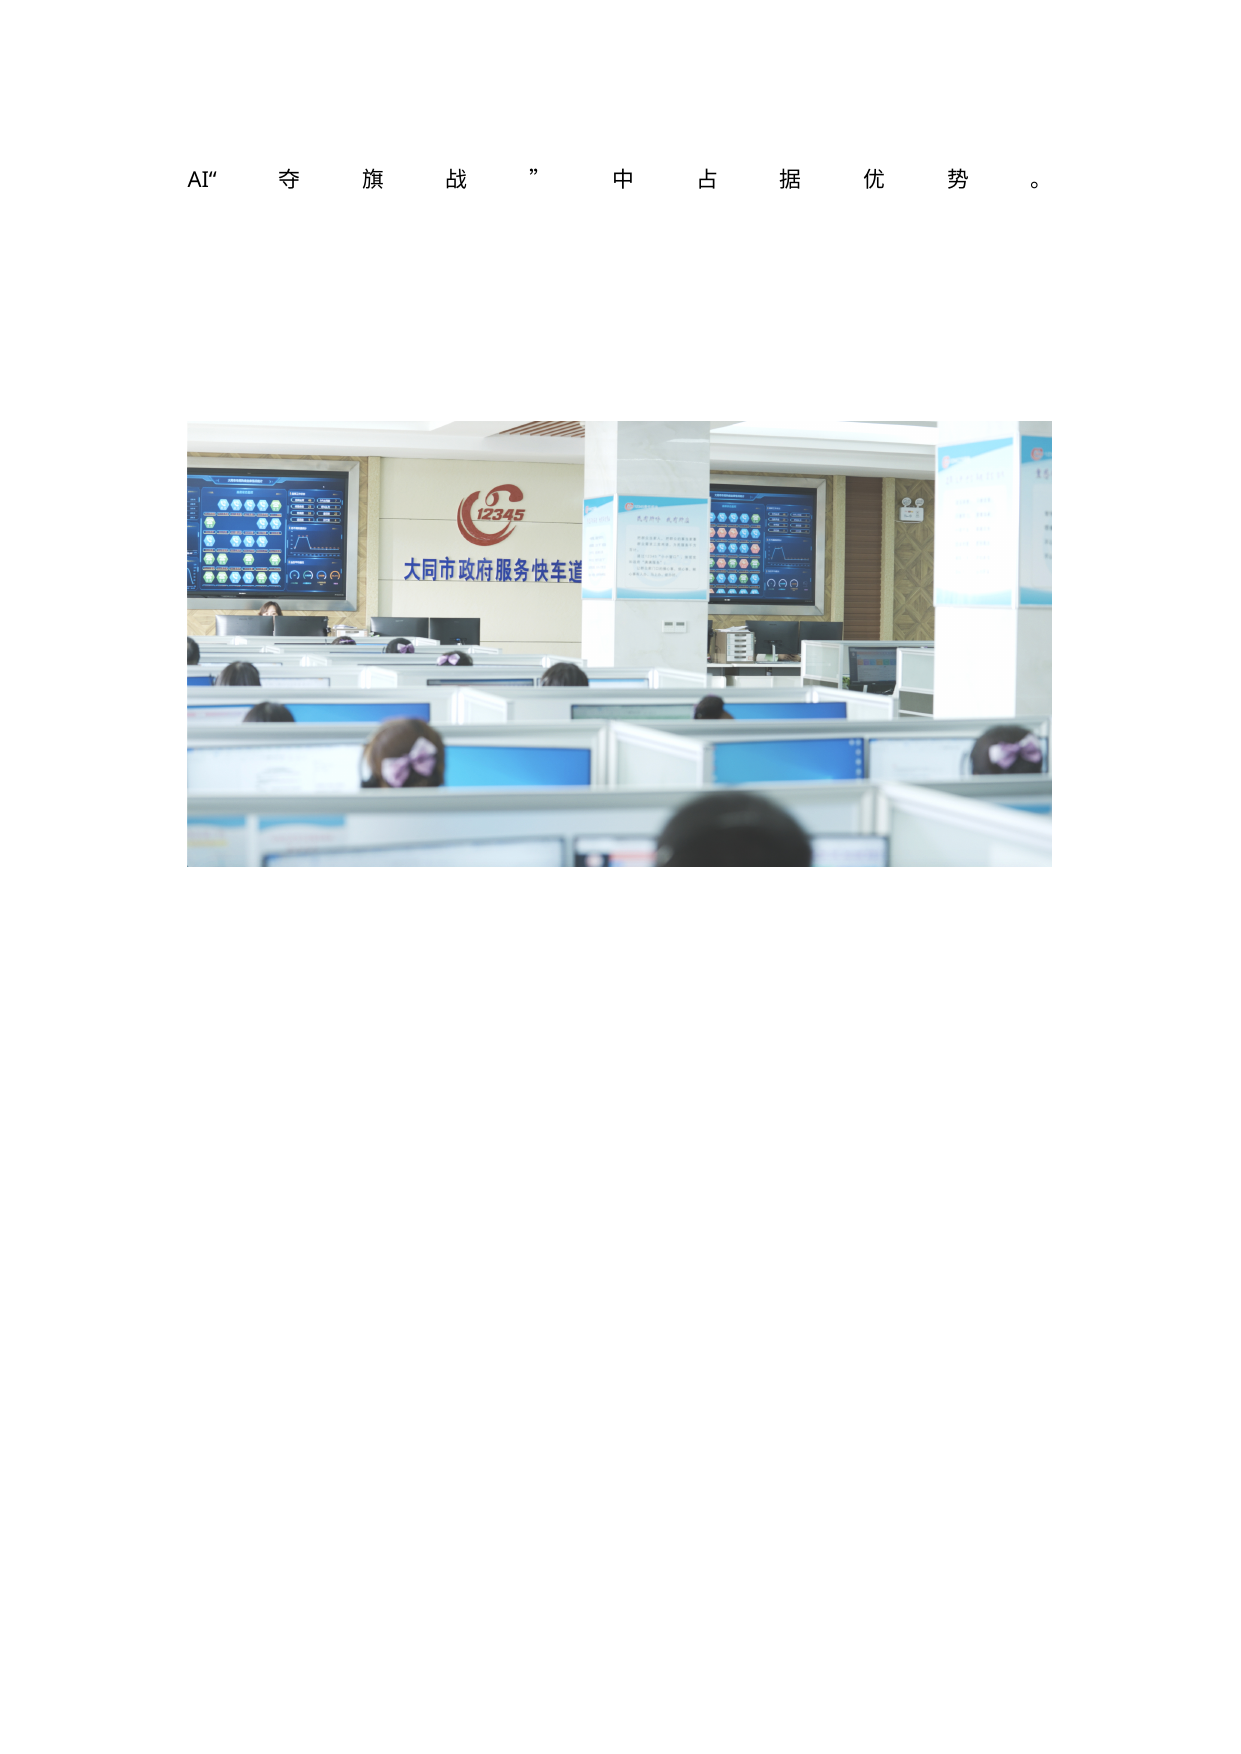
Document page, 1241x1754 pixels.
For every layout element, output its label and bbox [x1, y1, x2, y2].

text [187, 162, 1053, 877]
picture [187, 421, 1052, 867]
